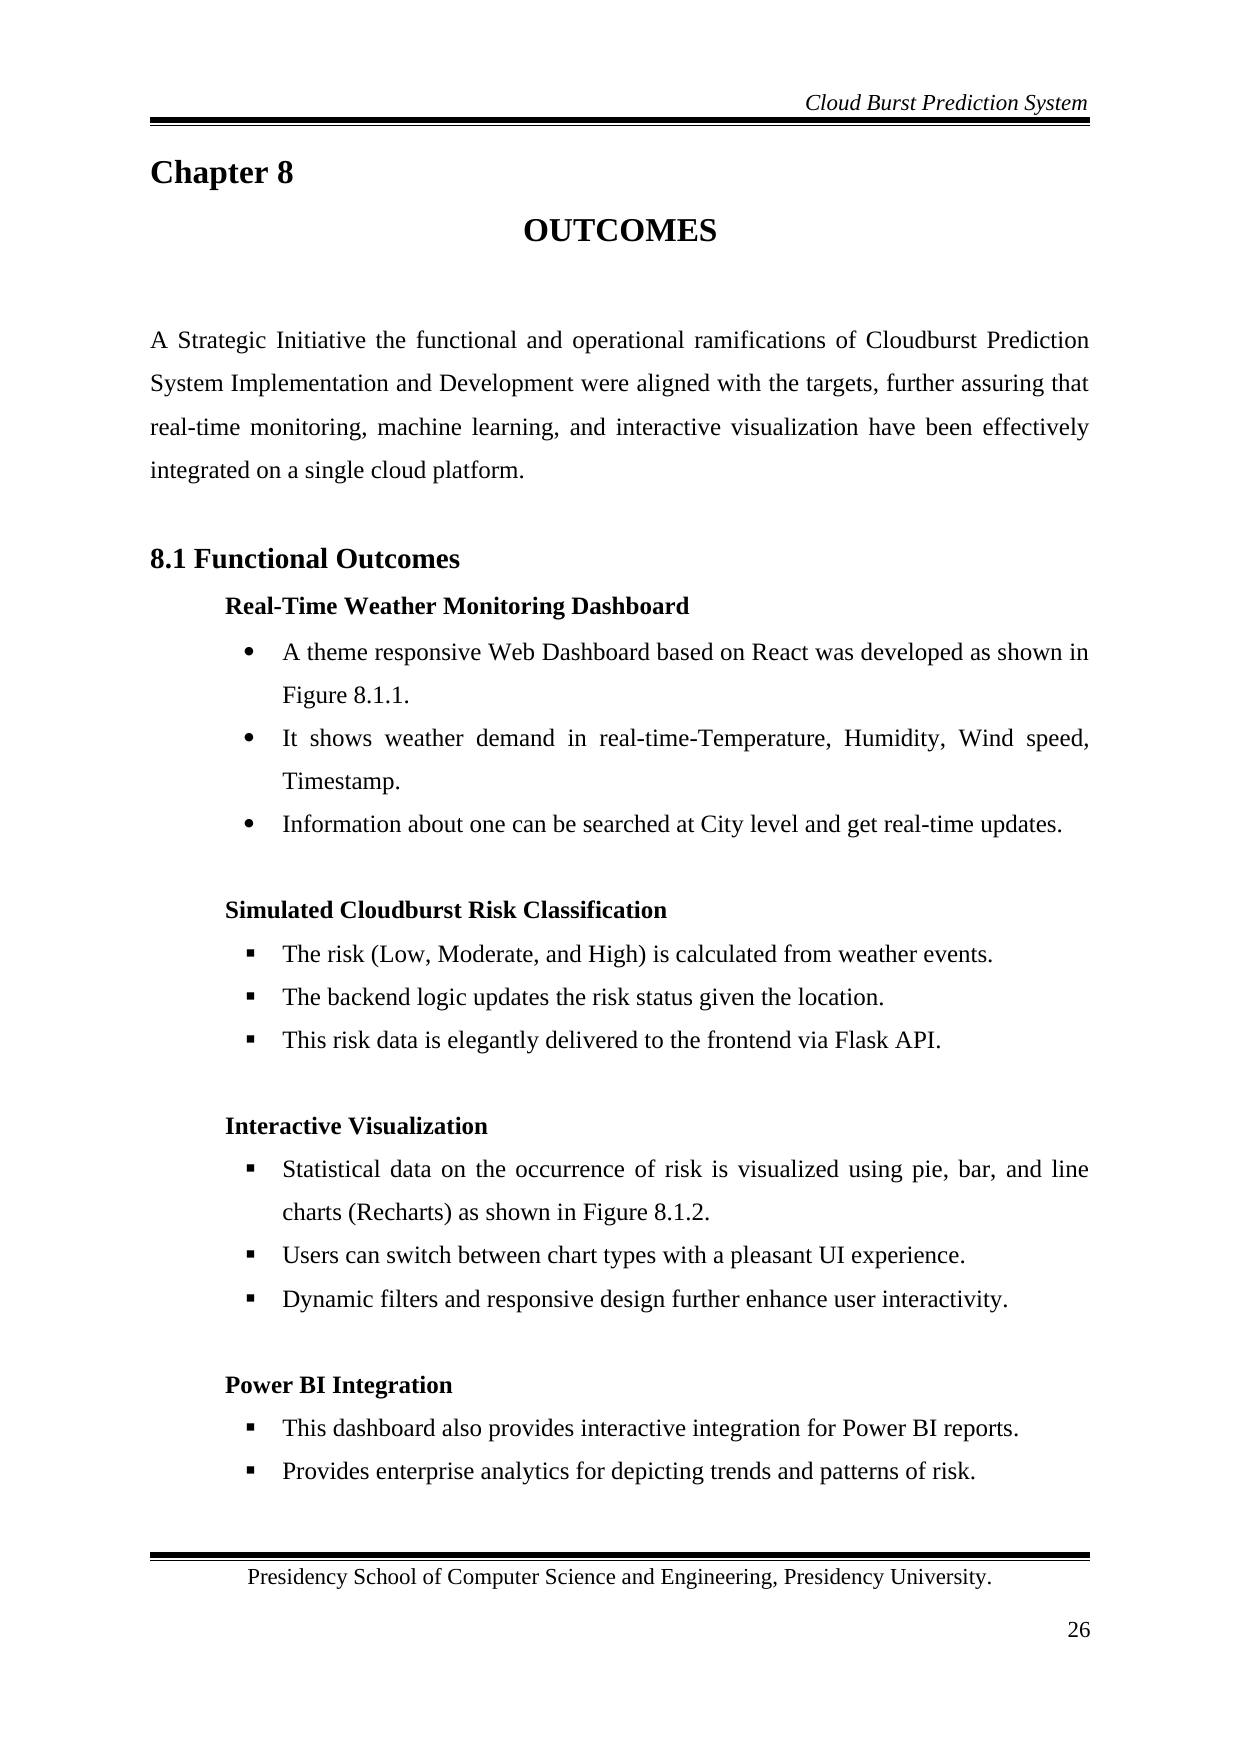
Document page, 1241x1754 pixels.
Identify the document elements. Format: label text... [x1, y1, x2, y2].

list This dashboard also provides interactive integration for Power BI reports. [244, 1413, 1090, 1442]
text A Strategic Initiative the functional and operational ramifications of Cloudburst Prediction System Implementation and Development were aligned with the targets, further assuring that real-time monitoring, machine learning, and interactive visualization have been effectively integrated on a single cloud platform. [150, 325, 1090, 483]
text Simulated Cloudburst Risk Classification [187, 896, 1090, 924]
list Users can switch between chart types with a pleasant UI experience. [244, 1241, 1090, 1269]
list Dynamic filters and responsive design further enhance user interactivity. [244, 1284, 1090, 1312]
list A theme responsive Web Dashboard based on React was developed as shown in Figure 8.1.1. [244, 637, 1090, 709]
text Real-Time Weather Monitoring Dashboard [150, 591, 1090, 620]
list Provides enterprise analytics for depicting trends and patterns of risk. [244, 1456, 1090, 1485]
list It shows weather demand in real-time-Temperature, Humidity, Wind speed, Timestamp. [244, 723, 1090, 795]
list The backend logic updates the risk status given the location. [244, 982, 1090, 1011]
list Statistical data on the occurrence of risk is visualized using pie, bar, and line charts (Recharts) as shown in Figure 8.1.2. [244, 1154, 1090, 1226]
text Power BI Integration [150, 1370, 1090, 1399]
text Chapter 8 [150, 153, 1090, 191]
text OUTCOMES [150, 210, 1090, 249]
text 8.1 Functional Outcomes [150, 541, 1090, 574]
text Interactive Visualization [150, 1111, 1090, 1140]
list This risk data is elegantly delivered to the frontend via Flask API. [244, 1025, 1090, 1054]
list The risk (Low, Moderate, and High) is calculated from weather events. [244, 939, 1090, 967]
list Information about one can be searched at City level and get real-time updates. [244, 809, 1090, 838]
